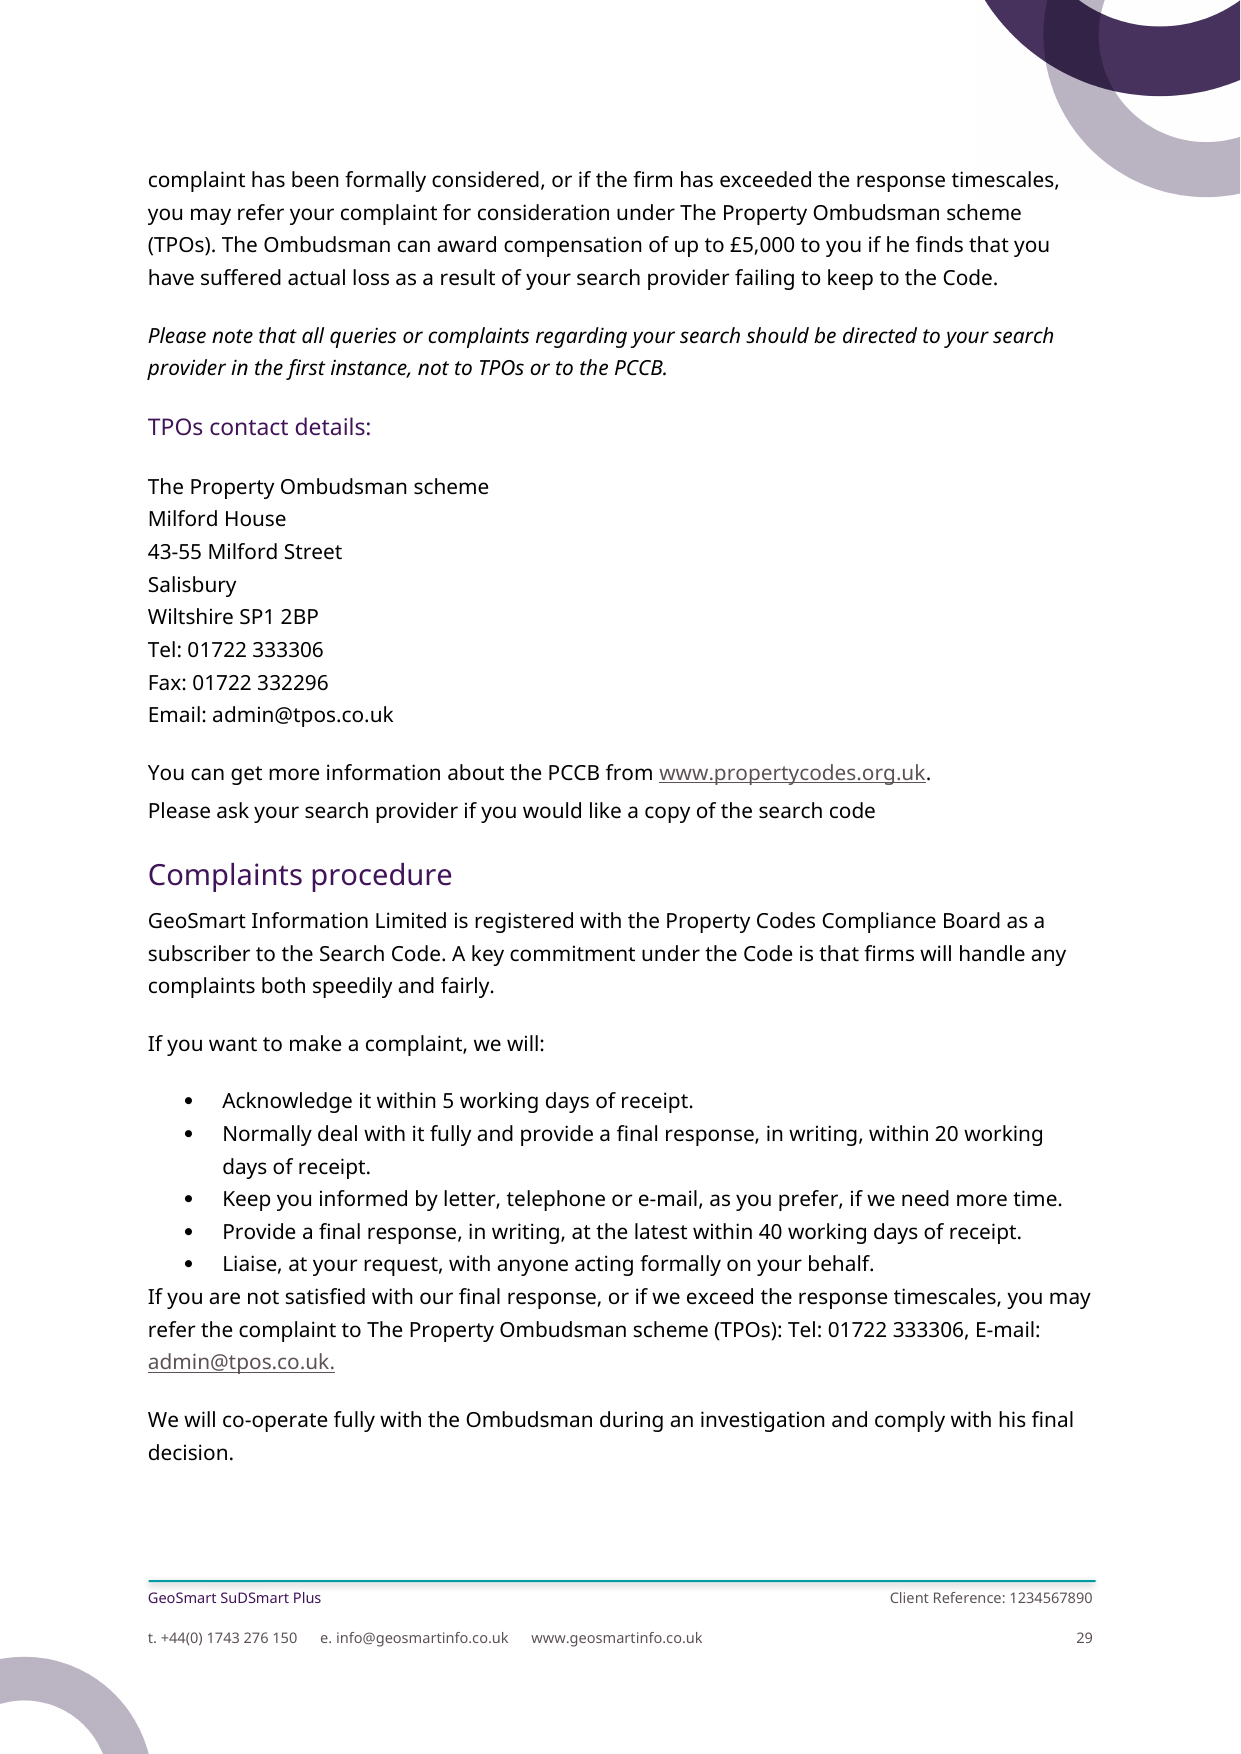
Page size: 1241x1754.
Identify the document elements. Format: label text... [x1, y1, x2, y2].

text Please note that all queries or complaints regarding your search should be directed to your search provider in the first instance, not to TPOs or to the PCCB. [148, 321, 1092, 382]
list Provide a final response, in writing, at the latest within 40 working days of receipt. [185, 1217, 1092, 1245]
text Fax: 01722 332296 [148, 668, 1092, 696]
text Wiltshire SP1 2BP [148, 602, 1092, 631]
list Acknowledge it within 5 working days of receipt. [185, 1087, 1092, 1115]
text We will co-operate fully with the Ombudsman during an investigation and comply with his final decision. [148, 1405, 1092, 1466]
picture [0, 1654, 154, 1754]
text If you are not satisfied with our final response, or if we exceed the response timescales, you may refer the complaint to The Property Ombudsman scheme (TPOs): Tel: 01722 333306, E-mail: admin@tpos.co.uk. [148, 1282, 1092, 1376]
text If you want to make a complaint, we will: [148, 1029, 1092, 1057]
text Tel: 01722 333306 [148, 635, 1092, 663]
title TPOs contact details: [148, 411, 1092, 442]
text Milford House [148, 504, 1092, 533]
list Keep you informed by letter, telephone or e-mail, as you prefer, if we need more time. [185, 1184, 1092, 1213]
picture [977, 0, 1241, 199]
text GeoSmart Information Limited is registered with the Property Codes Compliance Board as a subscriber to the Search Code. A key commitment under the Code is that firms will handle any complaints both speedily and fairly. [148, 906, 1092, 1000]
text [148, 165, 1092, 292]
list Liaise, at your request, with anyone acting formally on your behalf. [185, 1249, 1092, 1278]
text 43-55 Milford Street [148, 537, 1092, 566]
subtitle Complaints procedure [148, 854, 1092, 894]
text Salisbury [148, 570, 1092, 598]
list Normally deal with it fully and provide a final response, in writing, within 20 working days of receipt. [185, 1119, 1092, 1180]
text Please ask your search provider if you would like a copy of the search code [148, 797, 1092, 825]
text Email: admin@tpos.co.uk [148, 700, 1092, 729]
text You can get more information about the PCCB from www.propertycodes.org.uk. [148, 758, 1092, 786]
text The Property Ombudsman scheme [148, 472, 1092, 500]
